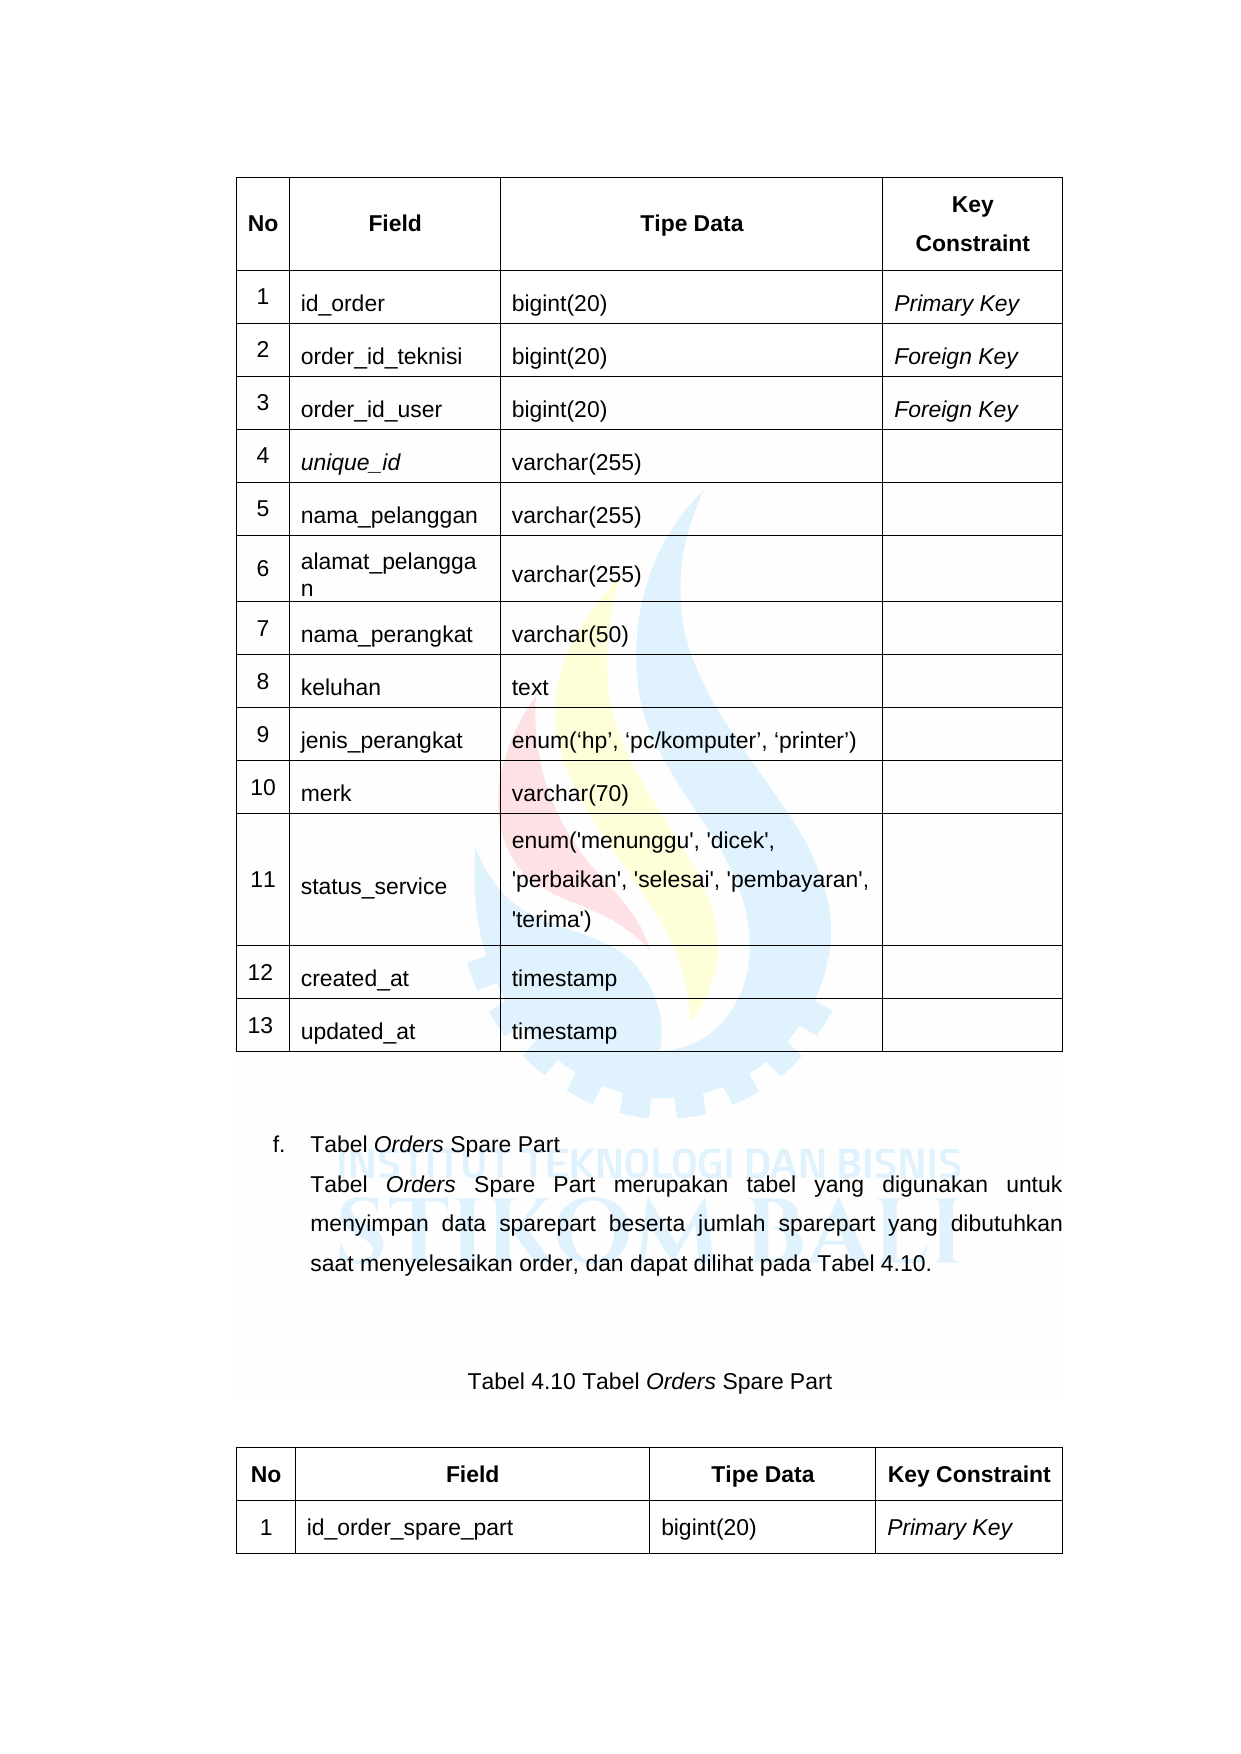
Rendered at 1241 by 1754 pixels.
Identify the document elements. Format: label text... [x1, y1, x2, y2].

table_cell 1 [237, 271, 289, 323]
table_cell [883, 999, 1062, 1051]
table_header Key Constraint [876, 1448, 1062, 1500]
table_header Field [290, 178, 500, 270]
table_cell [883, 483, 1062, 535]
table_cell [883, 761, 1062, 813]
table_cell [883, 708, 1062, 760]
table_cell 5 [237, 483, 289, 535]
table_cell alamat_pelanggan [290, 536, 500, 601]
table_cell keluhan [290, 655, 500, 707]
table_cell enum(‘hp’, ‘pc/komputer’, ‘printer’) [501, 708, 882, 760]
table_cell id_order [290, 271, 500, 323]
table_cell [883, 430, 1062, 482]
table_cell timestamp [501, 946, 882, 998]
table_cell nama_perangkat [290, 602, 500, 654]
table_cell bigint(20) [501, 377, 882, 429]
table_cell varchar(255) [501, 483, 882, 535]
table_cell 12 [237, 946, 289, 998]
table_cell Primary Key [883, 271, 1062, 323]
table_cell 8 [237, 655, 289, 707]
table_cell enum('menunggu', 'dicek', 'perbaikan', 'selesai', 'pembayaran', 'terima') [501, 814, 882, 945]
table_cell Primary Key [876, 1501, 1062, 1553]
table_cell Foreign Key [883, 377, 1062, 429]
table_cell 7 [237, 602, 289, 654]
table_cell timestamp [501, 999, 882, 1051]
table_cell merk [290, 761, 500, 813]
table_cell created_at [290, 946, 500, 998]
table_cell varchar(255) [501, 536, 882, 601]
table_cell nama_pelanggan [290, 483, 500, 535]
table_cell 6 [237, 536, 289, 601]
table_cell 3 [237, 377, 289, 429]
table_cell jenis_perangkat [290, 708, 500, 760]
table_cell bigint(20) [650, 1501, 875, 1553]
list Tabel Orders Spare Part merupakan tabel yang digunakan untuk menyimpan data sparepart beserta jumlah sparepart yang dibutuhkan saat menyelesaikan order, dan dapat dilihat pada Tabel 4.10. [310, 1171, 1063, 1276]
table_cell 2 [237, 324, 289, 376]
table_cell 13 [237, 999, 289, 1051]
text Tabel 4.10 Tabel Orders Spare Part [236, 1368, 1063, 1394]
table_header Key Constraint [883, 178, 1062, 270]
table_header Field [296, 1448, 649, 1500]
table_cell [883, 814, 1062, 945]
table_cell varchar(70) [501, 761, 882, 813]
table_cell order_id_teknisi [290, 324, 500, 376]
table_cell [883, 655, 1062, 707]
table_cell 4 [237, 430, 289, 482]
table_cell updated_at [290, 999, 500, 1051]
table_header No [237, 178, 289, 270]
table_cell id_order_spare_part [296, 1501, 649, 1553]
table_cell [883, 536, 1062, 601]
table_cell 11 [237, 814, 289, 945]
table_header No [237, 1448, 295, 1500]
table_cell varchar(255) [501, 430, 882, 482]
table_cell bigint(20) [501, 271, 882, 323]
table_cell [883, 946, 1062, 998]
table_cell status_service [290, 814, 500, 945]
table_cell text [501, 655, 882, 707]
table_header Tipe Data [650, 1448, 875, 1500]
table_cell Foreign Key [883, 324, 1062, 376]
table_cell unique_id [290, 430, 500, 482]
table_cell 9 [237, 708, 289, 760]
table_cell 1 [237, 1501, 295, 1553]
table_cell varchar(50) [501, 602, 882, 654]
table_header Tipe Data [501, 178, 882, 270]
table_cell order_id_user [290, 377, 500, 429]
table_cell bigint(20) [501, 324, 882, 376]
table_cell 10 [237, 761, 289, 813]
table_cell [883, 602, 1062, 654]
list Tabel Orders Spare Part [273, 1131, 1063, 1157]
